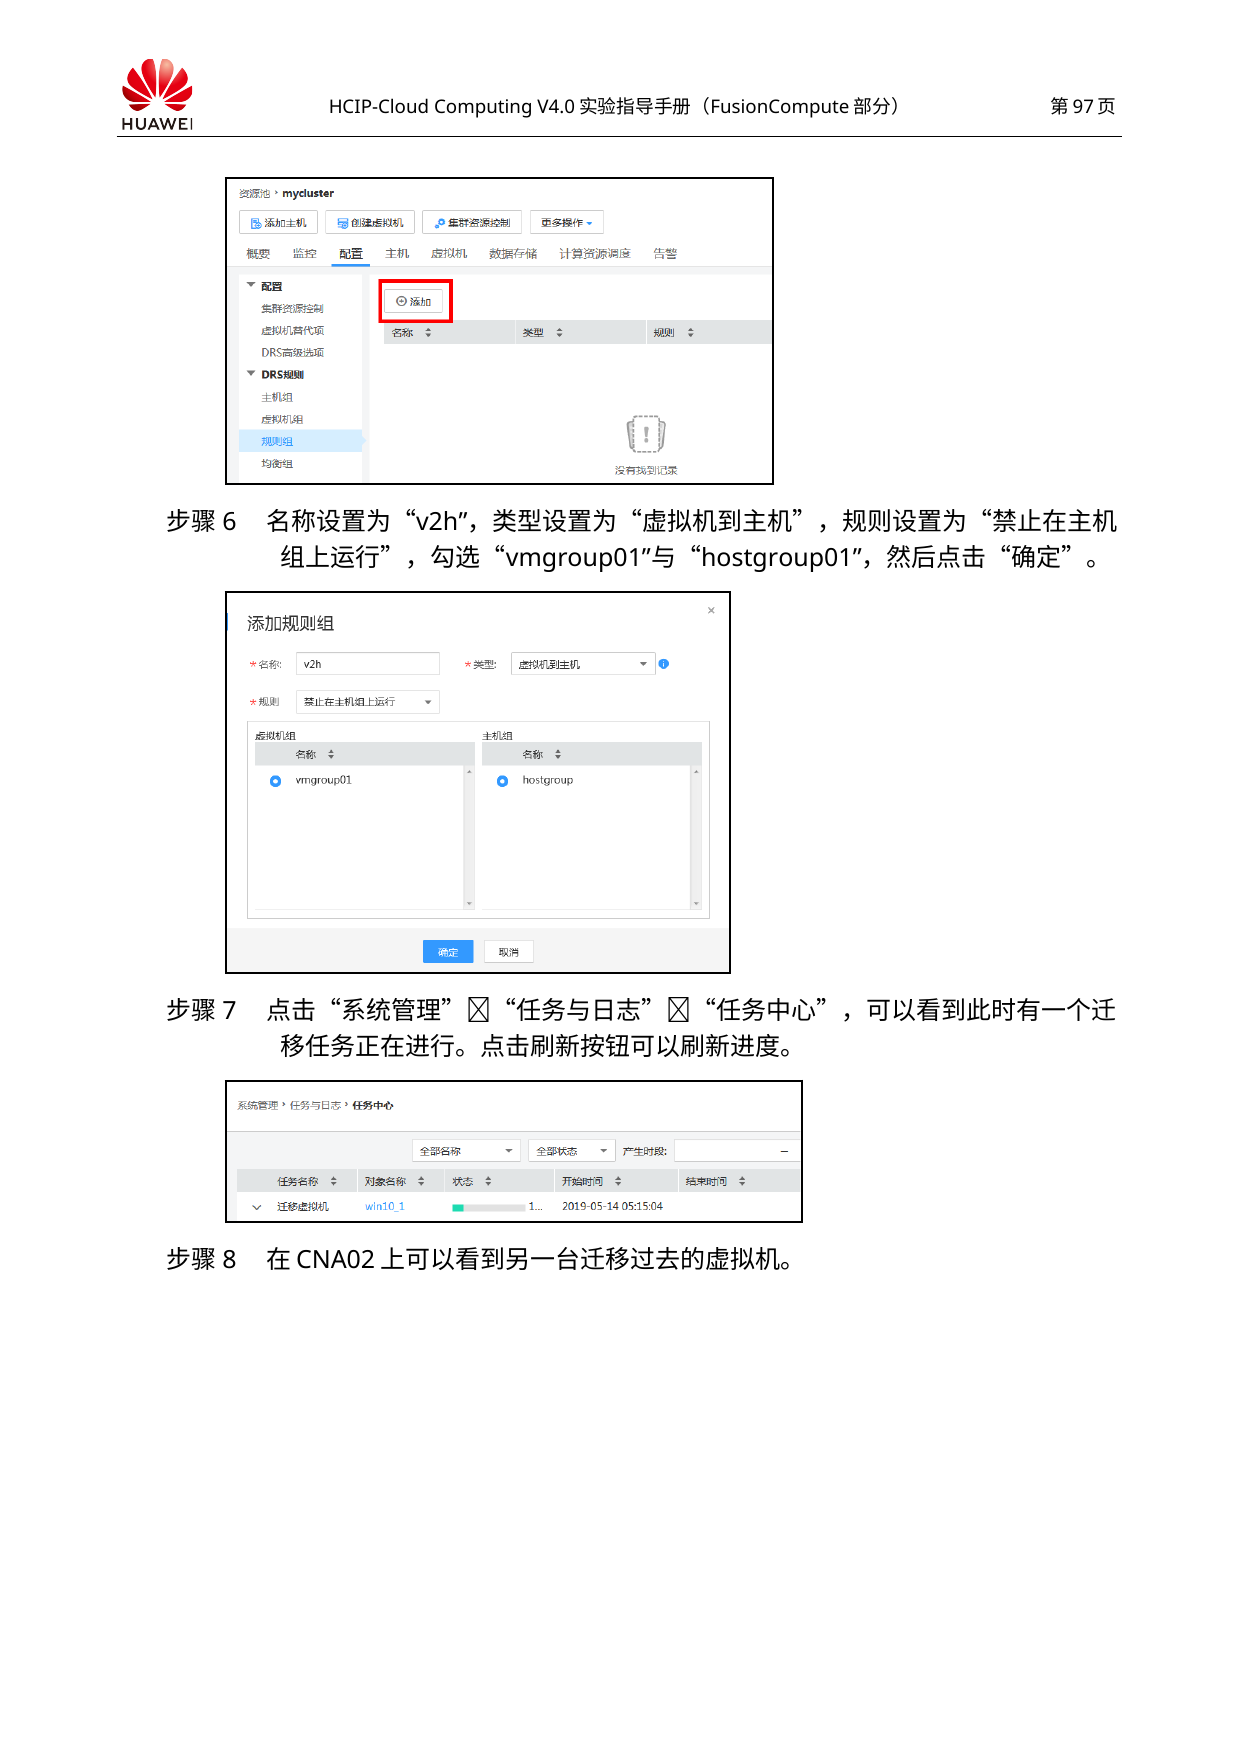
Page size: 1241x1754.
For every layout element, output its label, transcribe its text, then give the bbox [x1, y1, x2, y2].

picture [122, 59, 193, 130]
list 名称设置为“v2h”，类型设置为“虚拟机到主机”，规则设置为“禁止在主机组上运行”，勾选“vmgroup01”与“hostgroup01”，然后点击“确定”。 [236, 502, 1122, 574]
list 点击“系统管理”“任务与日志”“任务中心”，可以看到此时有一个迁移任务正在进行。点击刷新按钮可以刷新进度。 [236, 990, 1122, 1063]
picture [227, 179, 772, 483]
list 在CNA02上可以看到另一台迁移过去的虚拟机。 [236, 1240, 1122, 1276]
picture [227, 593, 729, 972]
picture [227, 1082, 801, 1221]
